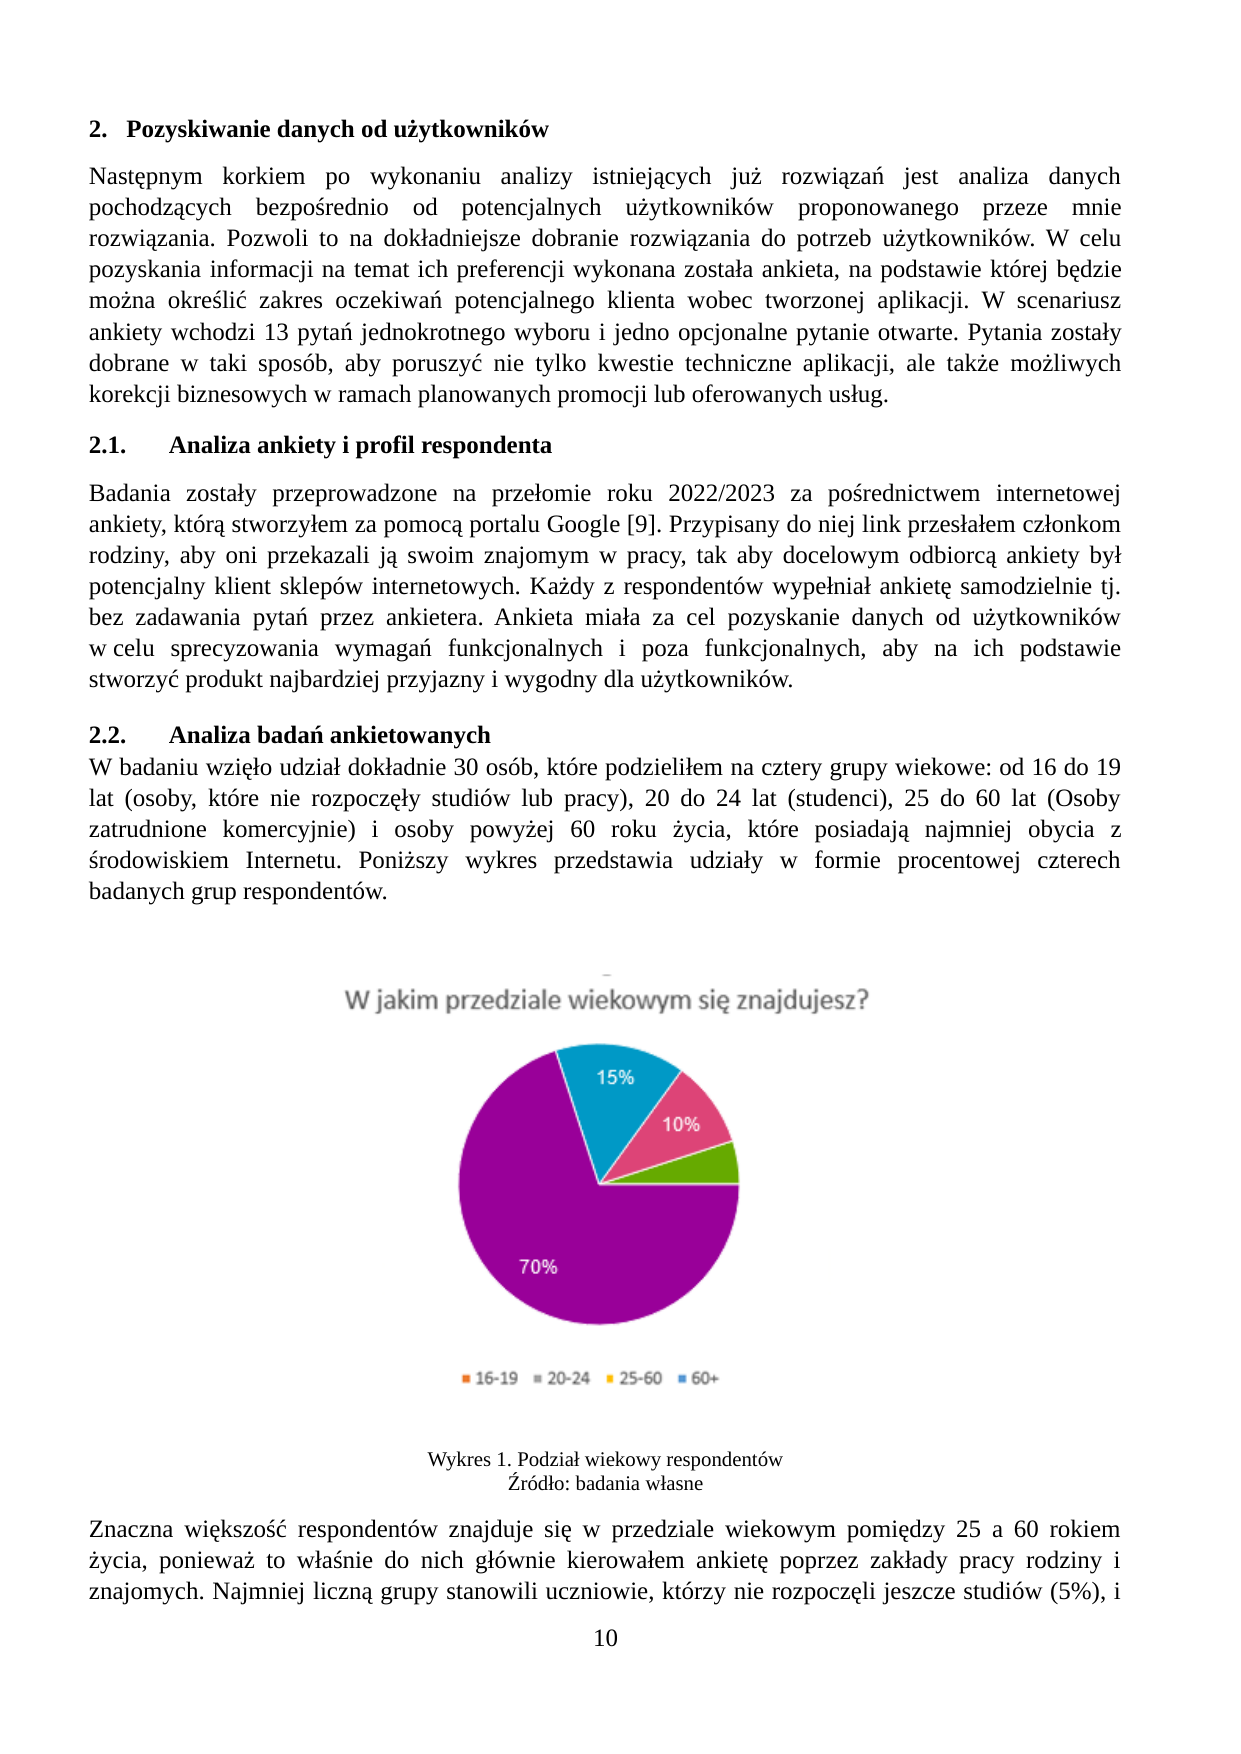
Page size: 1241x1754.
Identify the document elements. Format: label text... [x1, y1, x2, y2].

subtitle Analiza badań ankietowanych [89, 721, 1122, 749]
text Źródło: badania własne [89, 1471, 1122, 1495]
picture [305, 923, 906, 1429]
text Następnym korkiem po wykonaniu analizy istniejących już rozwiązań jest analiza danych pochodzących bezpośrednio od potencjalnych użytkowników proponowanego przeze mnie rozwiązania. Pozwoli to na dokładniejsze dobranie rozwiązania do potrzeb użytkowników. W celu pozyskania informacji na temat ich preferencji wykonana została ankieta, na podstawie której będzie można określić zakres oczekiwań potencjalnego klienta wobec tworzonej aplikacji. W scenariusz ankiety wchodzi 13 pytań jednokrotnego wyboru i jedno opcjonalne pytanie otwarte. Pytania zostały dobrane w taki sposób, aby poruszyć nie tylko kwestie techniczne aplikacji, ale także możliwych korekcji biznesowych w ramach planowanych promocji lub oferowanych usług. [89, 161, 1122, 407]
subtitle Analiza ankiety i profil respondenta [89, 431, 1122, 459]
text Badania zostały przeprowadzone na przełomie roku 2022/2023 za pośrednictwem internetowej ankiety, którą stworzyłem za pomocą portalu Google [9]. Przypisany do niej link przesłałem członkom rodziny, aby oni przekazali ją swoim znajomym w pracy, tak aby docelowym odbiorcą ankiety był potencjalny klient sklepów internetowych. Każdy z respondentów wypełniał ankietę samodzielnie tj. bez zadawania pytań przez ankietera. Ankieta miała za cel pozyskanie danych od użytkowników w celu sprecyzowania wymagań funkcjonalnych i poza funkcjonalnych, aby na ich podstawie stworzyć produkt najbardziej przyjazny i wygodny dla użytkowników. [89, 478, 1122, 693]
subtitle Pozyskiwanie danych od użytkowników [89, 114, 1122, 142]
text Wykres 1. Podział wiekowy respondentów [89, 1447, 1122, 1471]
text W badaniu wzięło udział dokładnie 30 osób, które podzieliłem na cztery grupy wiekowe: od 16 do 19 lat (osoby, które nie rozpoczęły studiów lub pracy), 20 do 24 lat (studenci), 25 do 60 lat (Osoby zatrudnione komercyjnie) i osoby powyżej 60 roku życia, które posiadają najmniej obycia z środowiskiem Internetu. Poniższy wykres przedstawia udziały w formie procentowej czterech badanych grup respondentów. [89, 752, 1122, 904]
